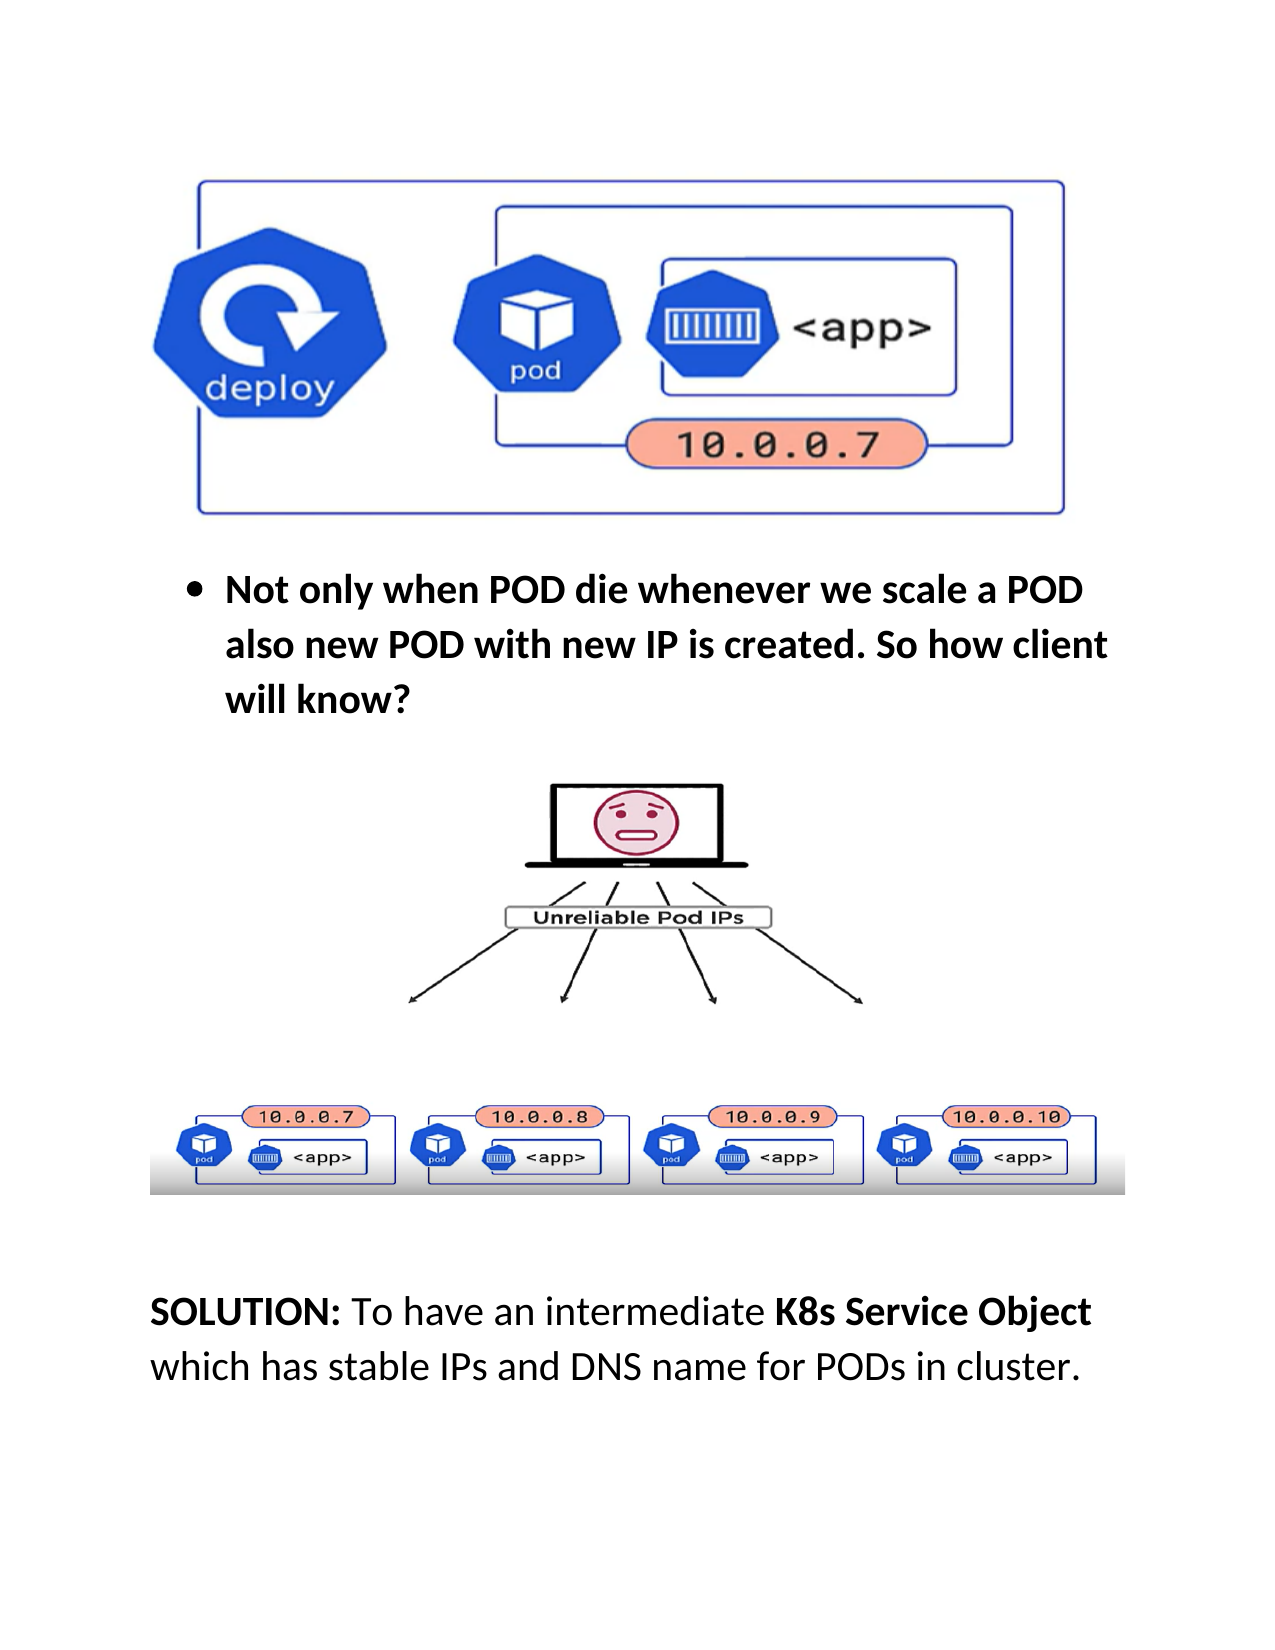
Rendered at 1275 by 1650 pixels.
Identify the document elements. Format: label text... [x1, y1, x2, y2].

text SOLUTION: To have an intermediate K8s Service Object which has stable IPs and DNS name for PODs in cluster. [150, 1285, 1125, 1391]
picture [150, 744, 1125, 1195]
list Not only when POD die whenever we scale a POD also new POD with new IP is created. So how client will know? [187, 563, 1125, 724]
picture [150, 150, 1100, 545]
